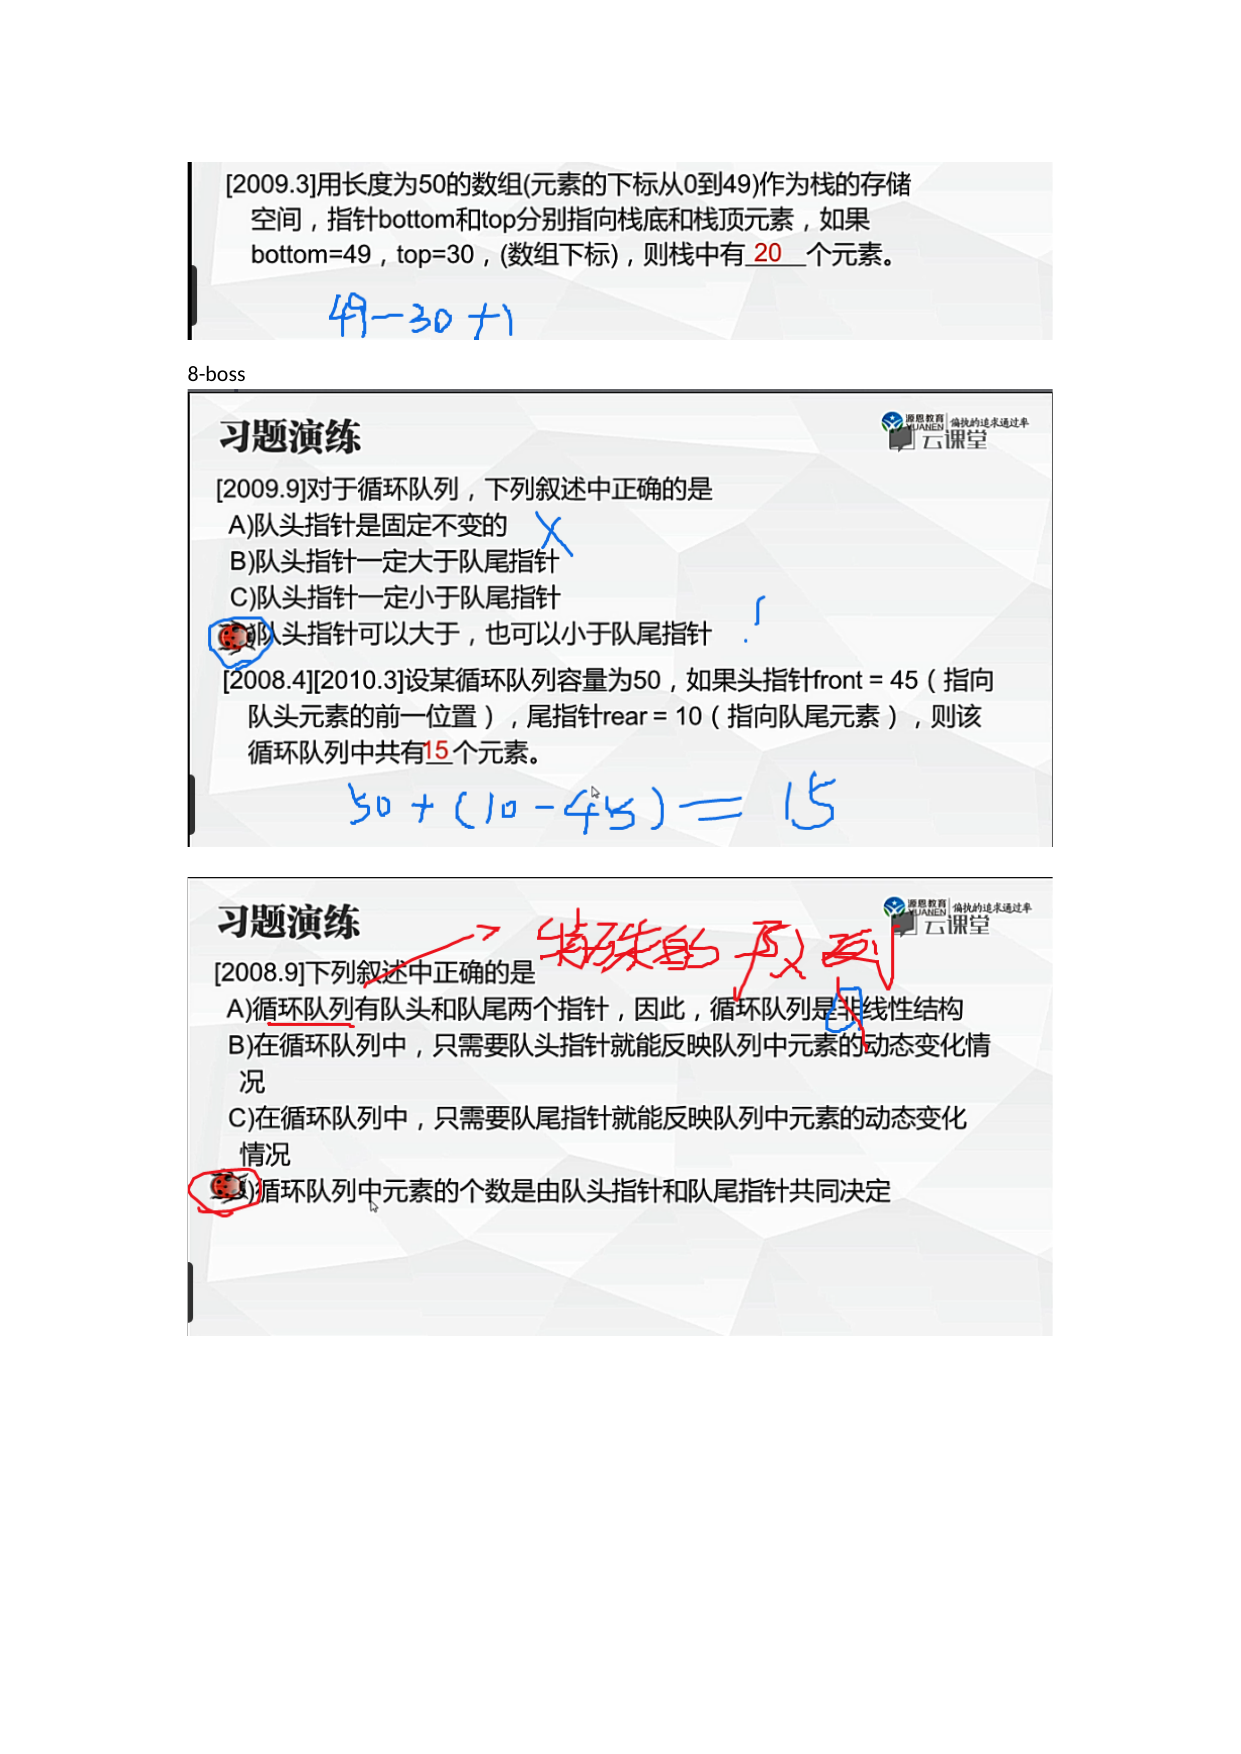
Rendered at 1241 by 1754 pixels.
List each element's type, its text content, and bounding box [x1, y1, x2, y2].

picture [187, 389, 1053, 847]
text 8-boss [187, 357, 1053, 389]
picture [187, 162, 1053, 340]
picture [187, 877, 1053, 1336]
